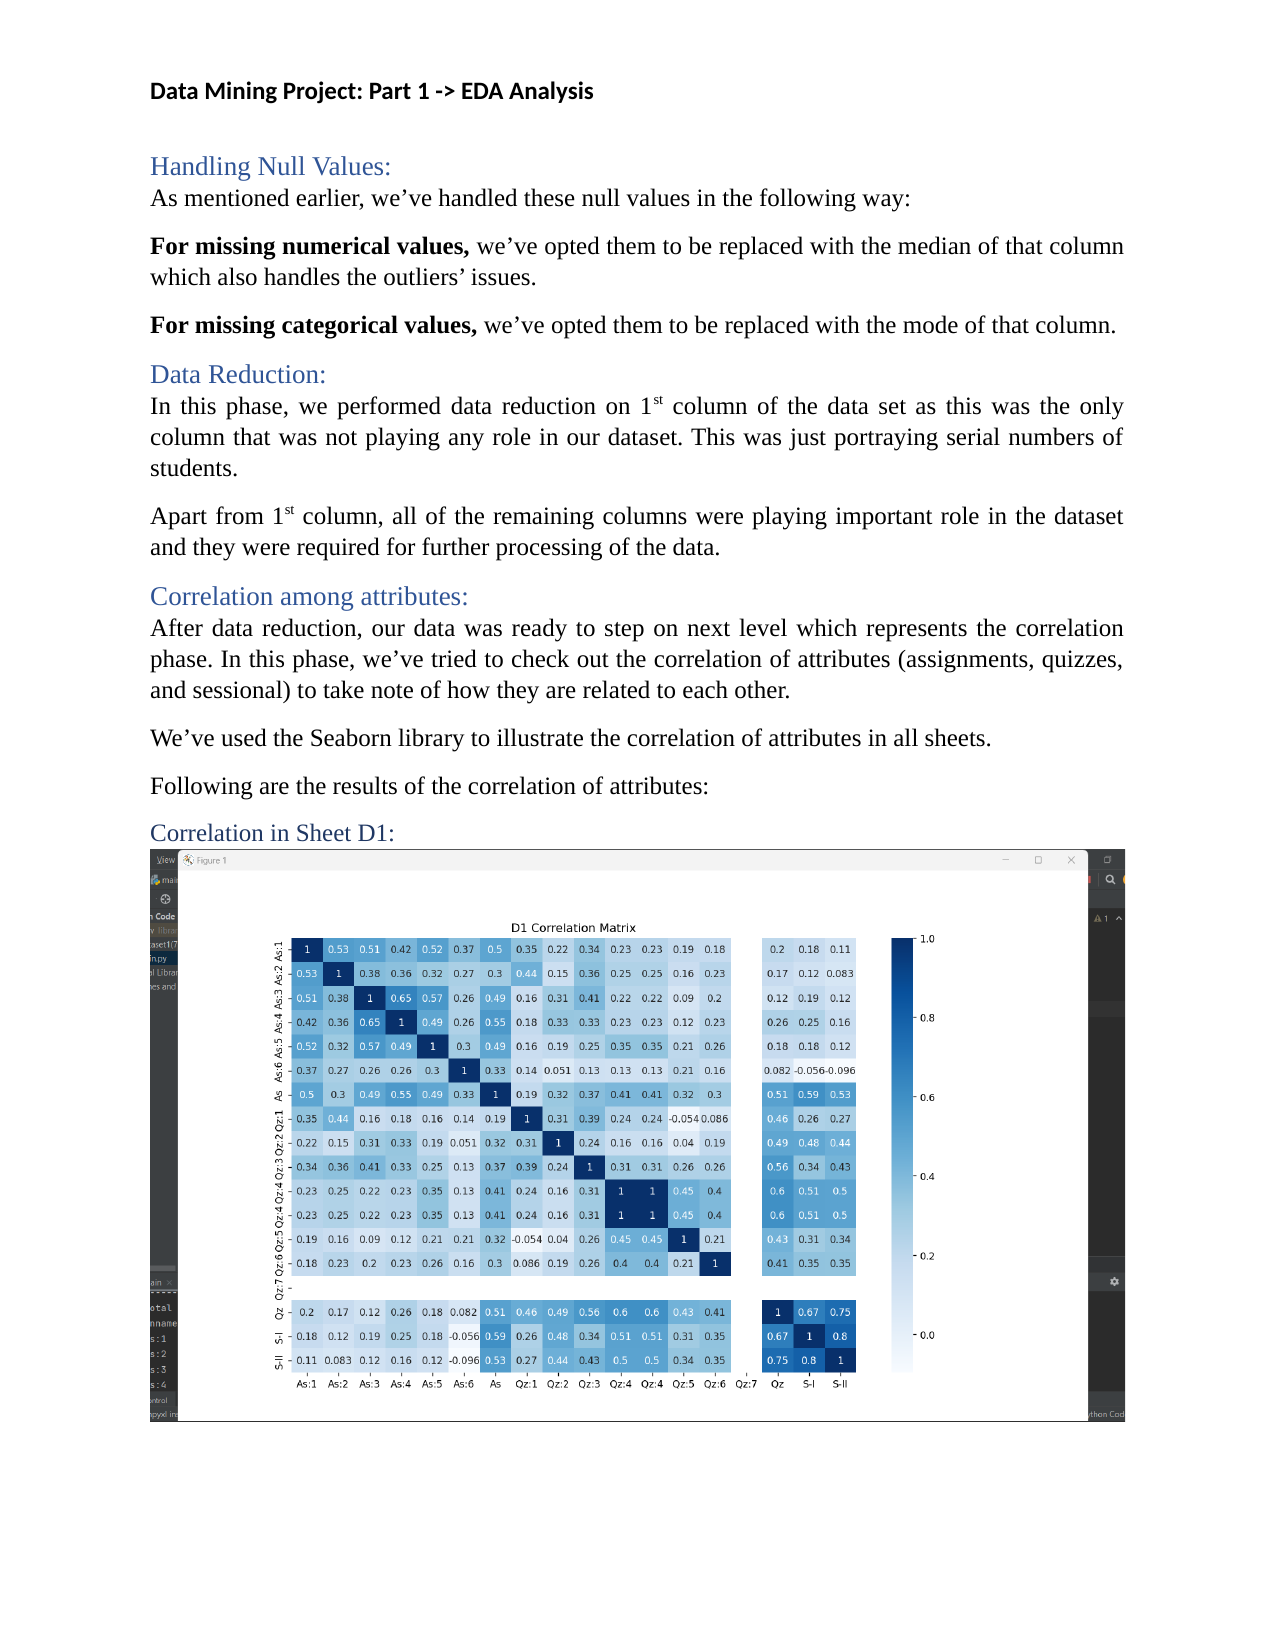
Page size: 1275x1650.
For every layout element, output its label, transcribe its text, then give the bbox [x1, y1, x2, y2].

text For missing numerical values, we’ve opted them to be replaced with the median of that column which also handles the outliers’ issues. [150, 231, 1125, 291]
text For missing categorical values, we’ve opted them to be replaced with the mode of that column. [150, 310, 1125, 339]
subtitle Handling Null Values: [150, 150, 1125, 181]
picture [150, 849, 1125, 1422]
text Apart from 1st column, all of the remaining columns were playing important role in the dataset and they were required for further processing of the data. [150, 501, 1125, 561]
text After data reduction, our data was ready to step on next level which represents the correlation phase. In this phase, we’ve tried to check out the correlation of attributes (assignments, quizzes, and sessional) to take note of how they are related to each other. [150, 613, 1125, 704]
subtitle Correlation among attributes: [150, 580, 1125, 611]
text In this phase, we performed data reduction on 1st column of the data set as this was the only column that was not playing any role in our dataset. This was just portraying serial numbers of students. [150, 391, 1125, 482]
text Following are the results of the correlation of attributes: [150, 771, 1125, 799]
subtitle Data Reduction: [150, 358, 1125, 389]
subtitle Correlation in Sheet D1: [150, 818, 1125, 847]
text As mentioned earlier, we’ve handled these null values in the following way: [150, 183, 1125, 212]
text We’ve used the Seaborn library to illustrate the correlation of attributes in all sheets. [150, 723, 1125, 752]
